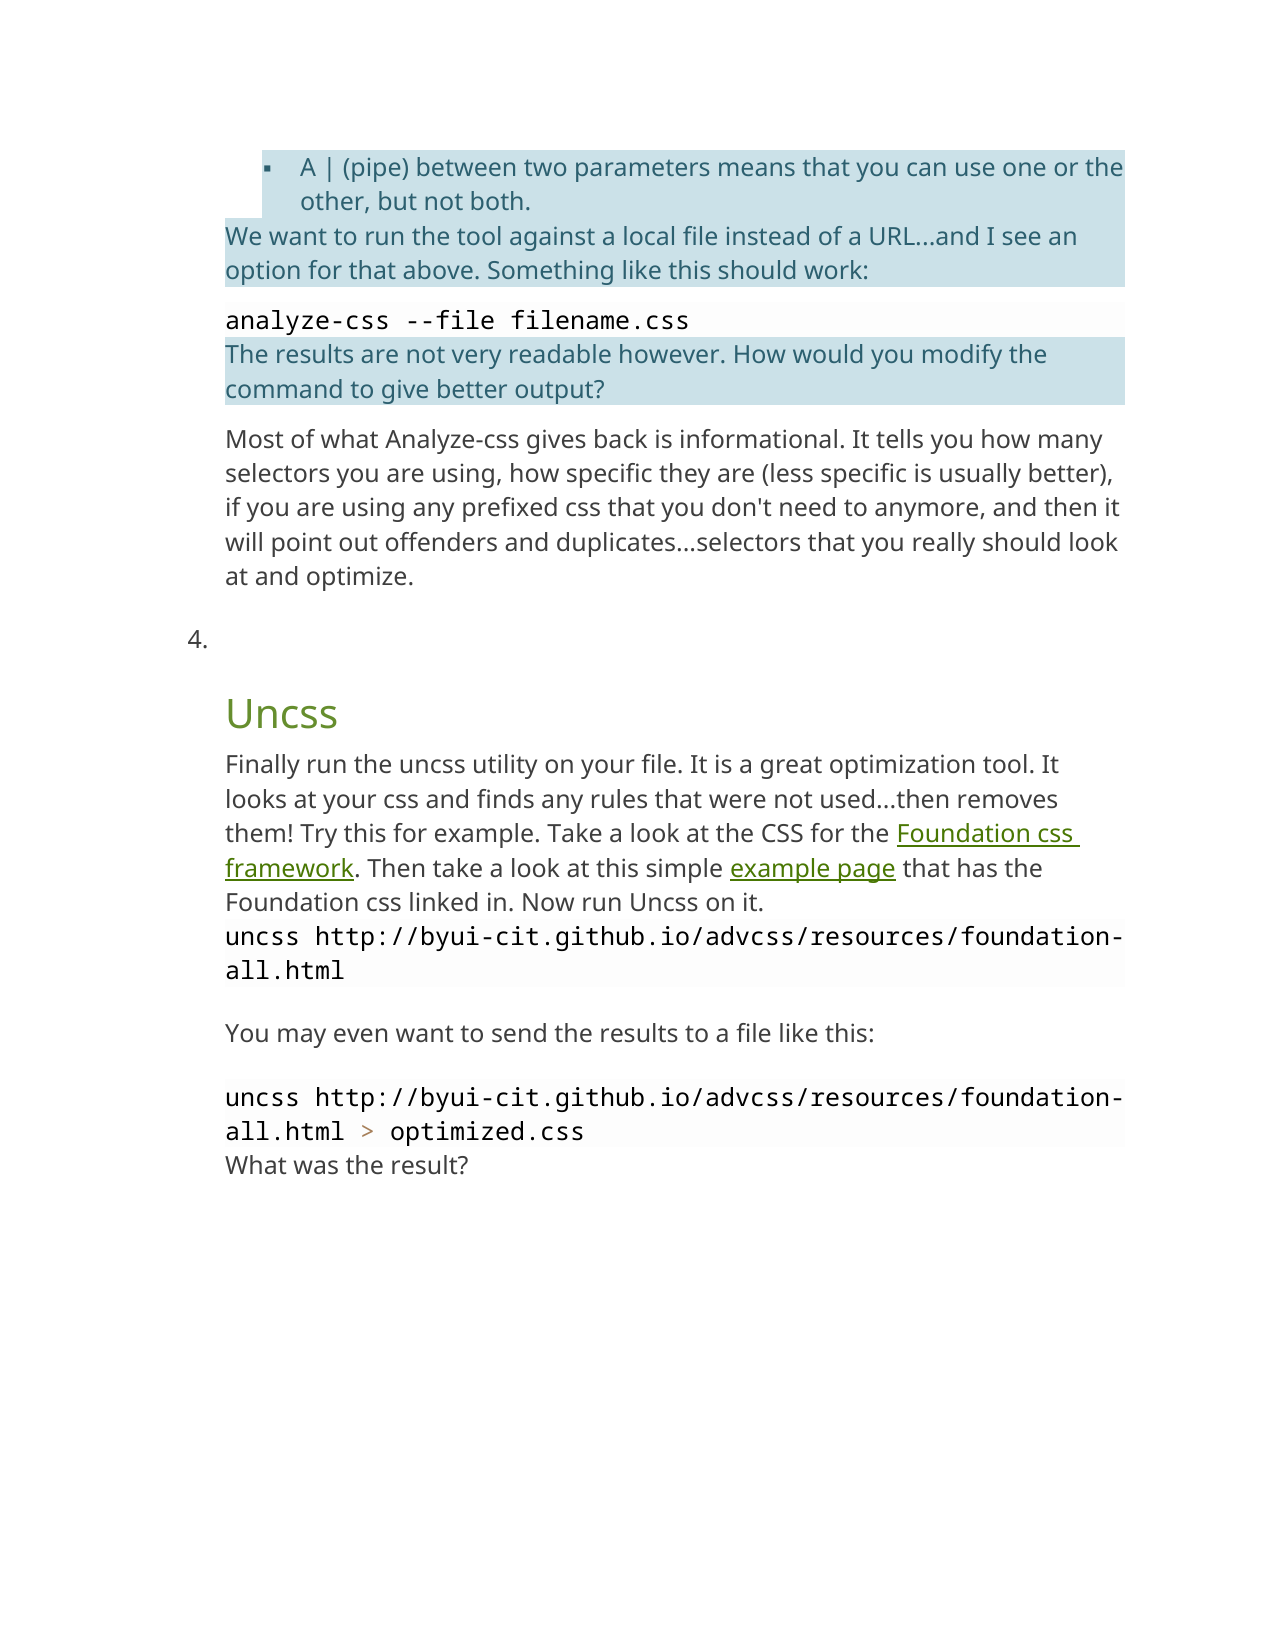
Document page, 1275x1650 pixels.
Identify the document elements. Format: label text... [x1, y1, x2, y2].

text Finally run the uncss utility on your file. It is a great optimization tool. It looks at your css and finds any rules that were not used...then removes them! Try this for example. Take a look at the CSS for the Foundation css framework. Then take a look at this simple example page that has the Foundation css linked in. Now run Uncss on it. [225, 747, 1125, 919]
text analyze-css --file filename.css [225, 302, 1125, 337]
list A | (pipe) between two parameters means that you can use one or the other, but not both. [262, 150, 1125, 218]
text uncss http://byui-cit.github.io/advcss/resources/foundation-all.html > optimized.css [225, 1079, 1125, 1147]
text The results are not very readable however. How would you modify the command to give better output? [225, 337, 1125, 405]
text Most of what Analyze-css gives back is informational. It tells you how many selectors you are using, how specific they are (less specific is usually better), if you are using any prefixed css that you don't need to anymore, and then it will point out offenders and duplicates...selectors that you really should look at and optimize. [225, 421, 1125, 593]
text What was the result? [225, 1147, 1125, 1182]
text You may even want to send the results to a file like this: [225, 1016, 1125, 1050]
text We want to run the tool against a local file instead of a URL...and I see an option for that above. Something like this should work: [225, 218, 1125, 287]
subtitle Uncss [225, 685, 1125, 741]
text uncss http://byui-cit.github.io/advcss/resources/foundation-all.html [225, 919, 1125, 987]
